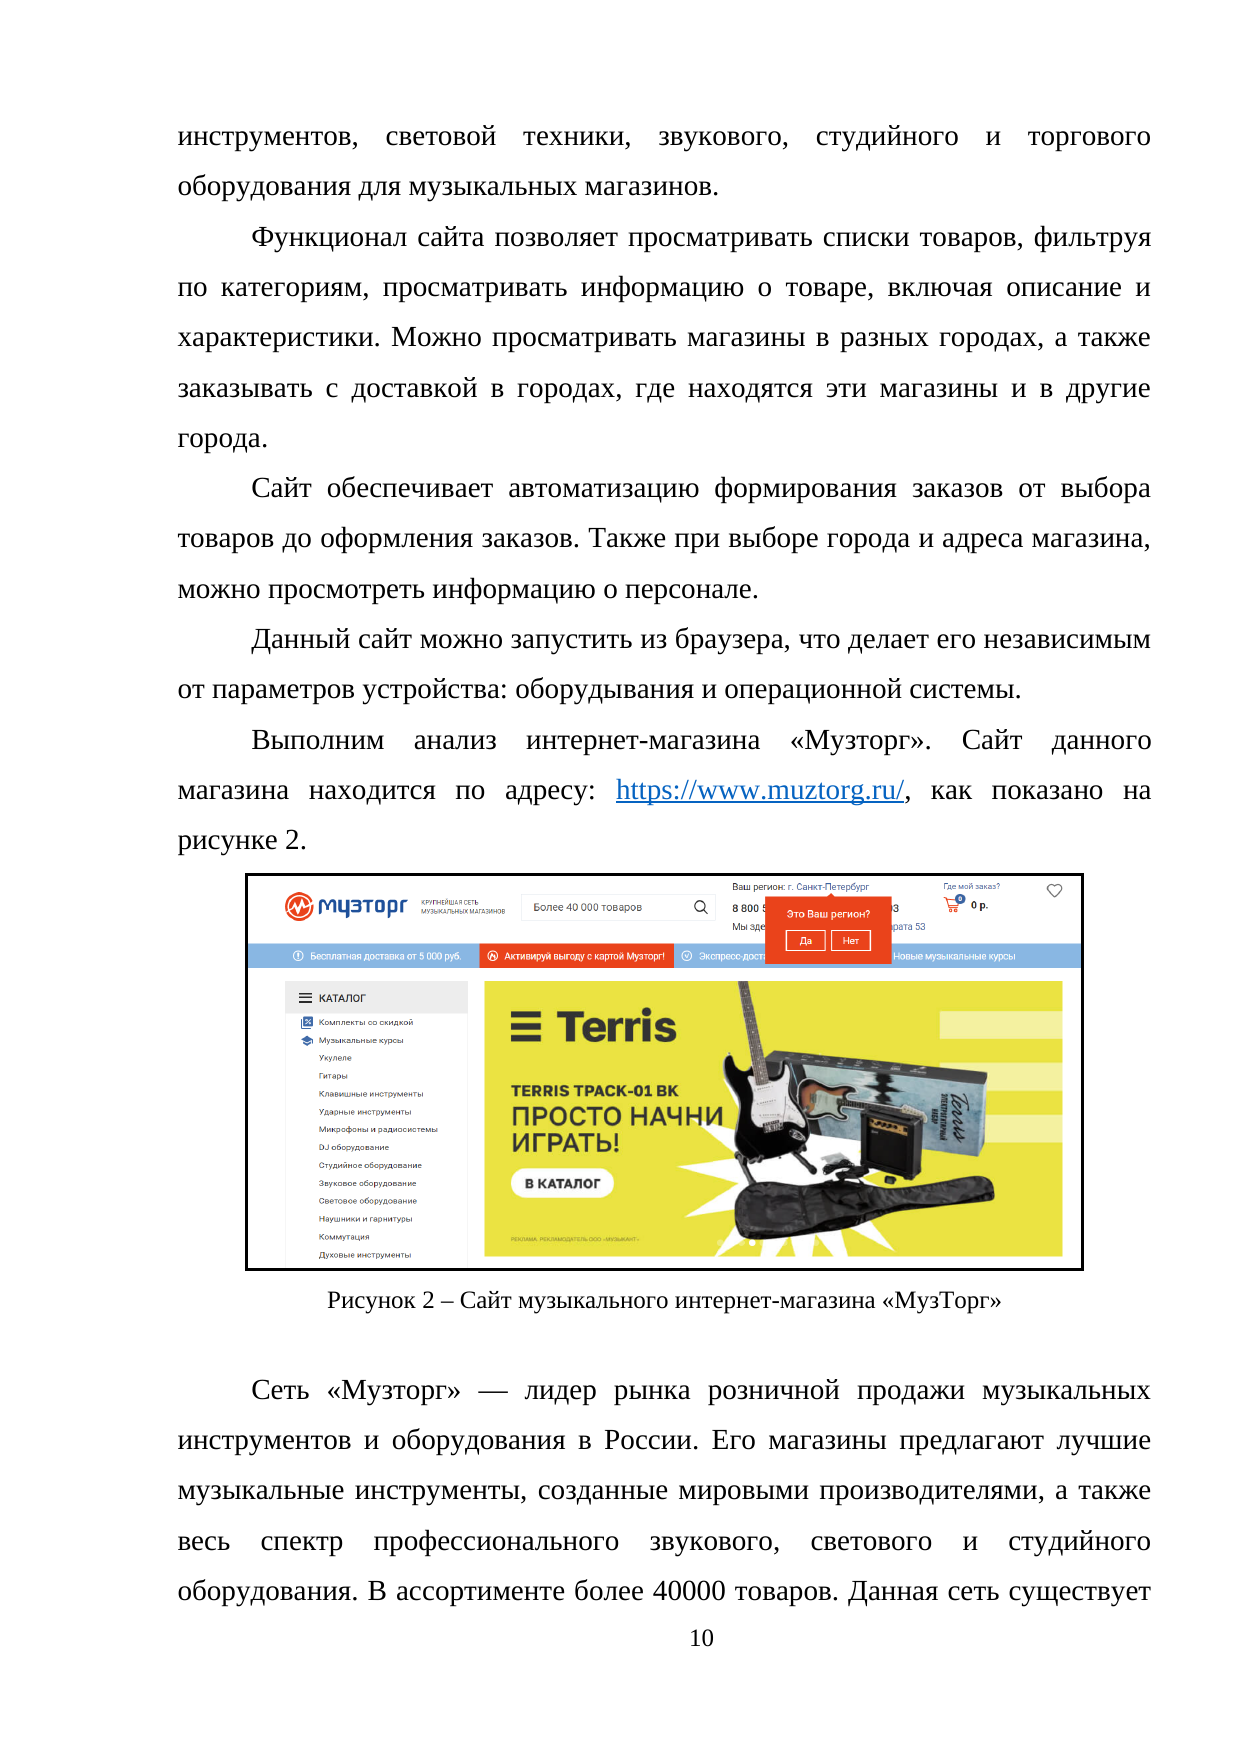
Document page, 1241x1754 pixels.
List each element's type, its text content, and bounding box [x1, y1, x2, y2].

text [177, 1372, 1152, 1607]
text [177, 118, 1152, 202]
picture [248, 876, 1081, 1268]
text Данный сайт можно запустить из браузера, что делает его независимым от параметров устройства: оборудывания и операционной системы. [177, 621, 1152, 705]
text Выполним анализ интернет-магазина «Музторг». Сайт данного магазина находится по адресу: https://www.muztorg.ru/, как показано на рисунке 2. [177, 722, 1152, 856]
text Функционал сайта позволяет просматривать списки товаров, фильтруя по категориям, просматривать информацию о товаре, включая описание и характеристики. Можно просматривать магазины в разных городах, а также заказывать с доставкой в городах, где находятся эти магазины и в другие города. [177, 219, 1152, 453]
text Рисунок 2 – Сайт музыкального интернет-магазина «МузТорг» [177, 1286, 1152, 1314]
text Сайт обеспечивает автоматизацию формирования заказов от выбора товаров до оформления заказов. Также при выборе города и адреса магазина, можно просмотреть информацию о персонале. [177, 470, 1152, 604]
